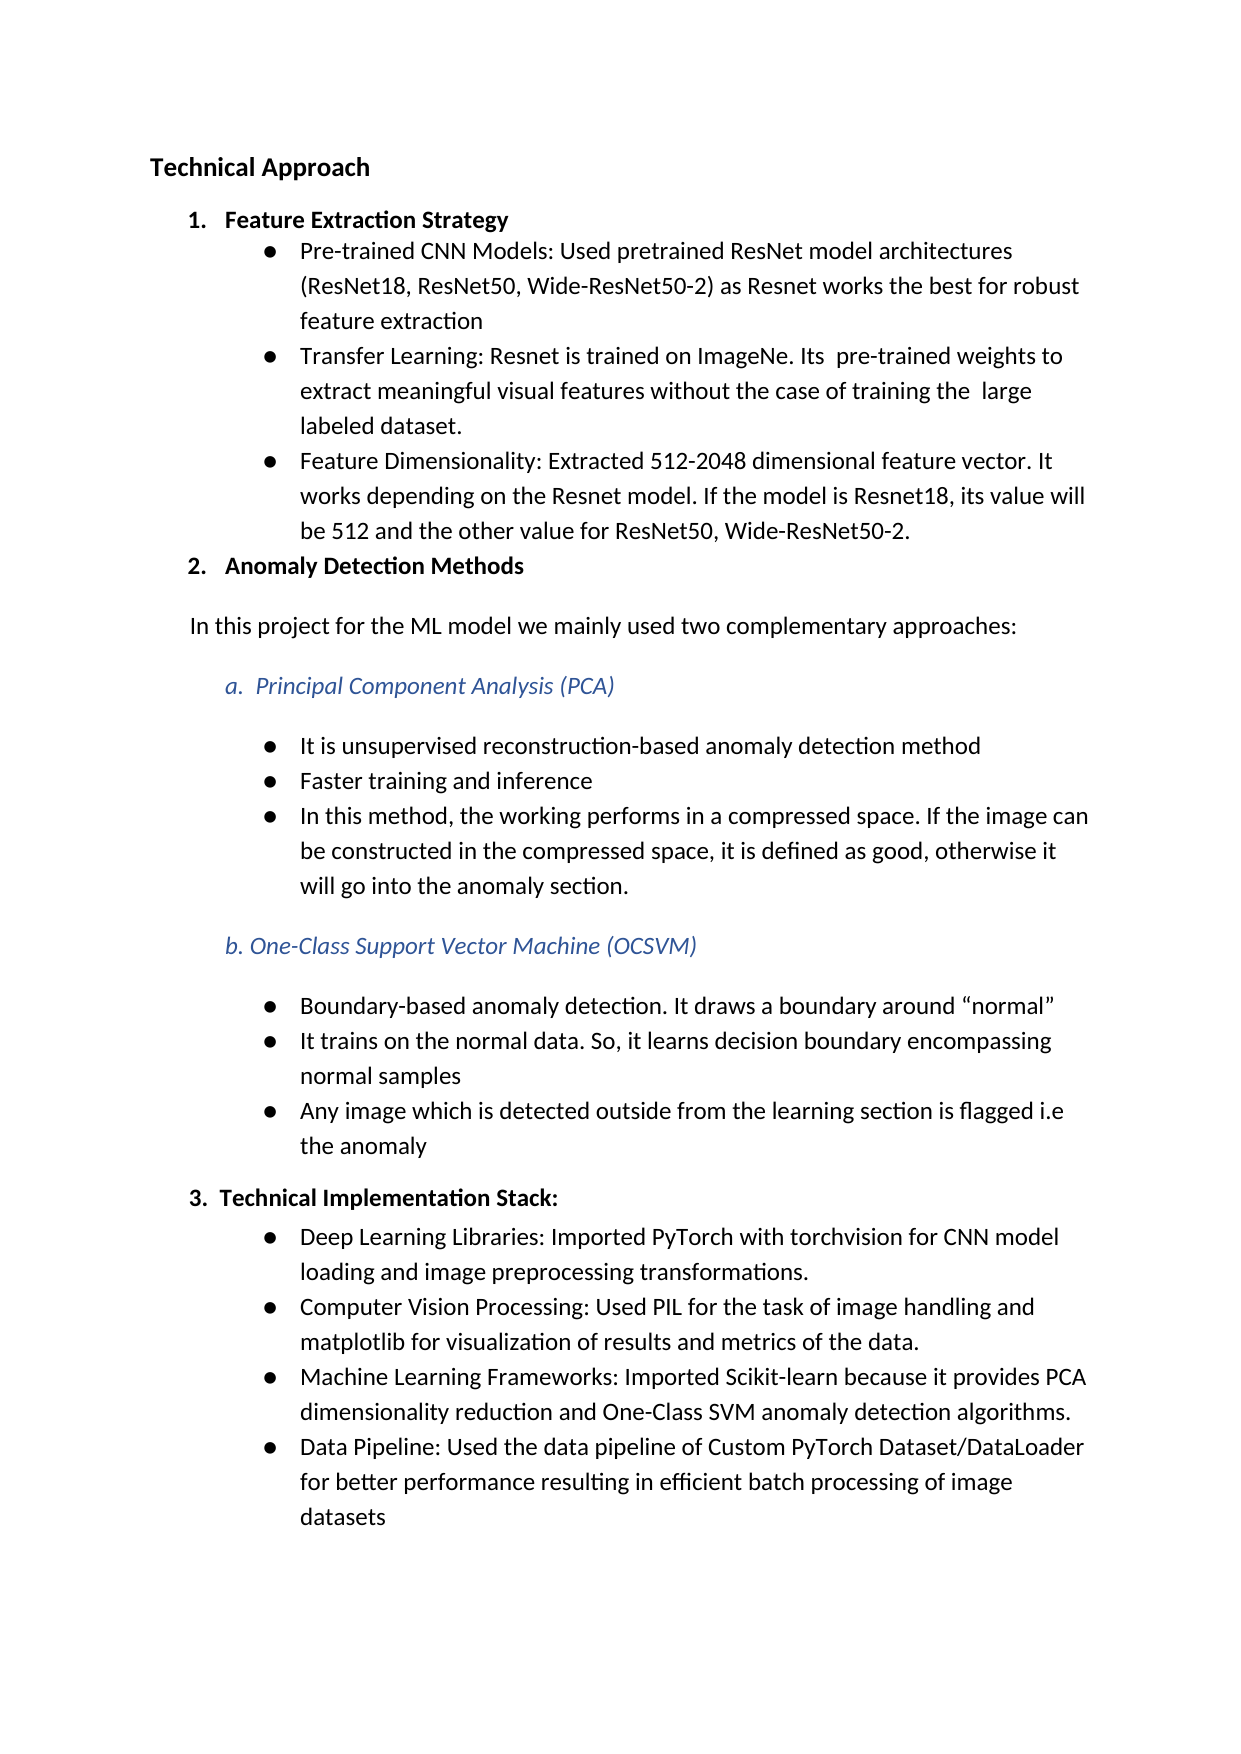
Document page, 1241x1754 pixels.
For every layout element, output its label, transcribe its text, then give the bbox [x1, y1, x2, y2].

list Deep Learning Libraries: Imported PyTorch with torchvision for CNN model loading and image preprocessing transformations. [262, 1221, 1090, 1286]
subtitle Anomaly Detection Methods [187, 550, 1090, 581]
subtitle a. Principal Component Analysis (PCA) [150, 670, 1090, 701]
list Data Pipeline: Used the data pipeline of Custom PyTorch Dataset/DataLoader for better performance resulting in efficient batch processing of image datasets [262, 1431, 1090, 1531]
list Transfer Learning: Resnet is trained on ImageNe. Its pre-trained weights to extract meaningful visual features without the case of training the large labeled dataset. [262, 340, 1090, 441]
list Faster training and inference [262, 765, 1090, 796]
subtitle Technical Approach [150, 150, 1090, 183]
list Any image which is detected outside from the learning section is flagged i.e the anomaly [262, 1095, 1090, 1161]
list Computer Vision Processing: Used PIL for the task of image handling and matplotlib for visualization of results and metrics of the data. [262, 1291, 1090, 1356]
list In this method, the working performs in a compressed space. If the image can be constructed in the compressed space, it is defined as good, otherwise it will go into the anomaly section. [262, 800, 1090, 901]
subtitle b. One-Class Support Vector Machine (OCSVM) [150, 930, 1090, 961]
list Feature Dimensionality: Extracted 512-2048 dimensional feature vector. It works depending on the Resnet model. If the model is Resnet18, its value will be 512 and the other value for ResNet50, Wide-ResNet50-2. [262, 445, 1090, 546]
subtitle Feature Extraction Strategy [187, 204, 1090, 235]
list Pre-trained CNN Models: Used pretrained ResNet model architectures (ResNet18, ResNet50, Wide-ResNet50-2) as Resnet works the best for robust feature extraction [262, 235, 1090, 336]
text In this project for the ML model we mainly used two complementary approaches: [150, 610, 1090, 641]
list Boundary-based anomaly detection. It draws a boundary around “normal” [262, 990, 1090, 1021]
list Machine Learning Frameworks: Imported Scikit-learn because it provides PCA dimensionality reduction and One-Class SVM anomaly detection algorithms. [262, 1361, 1090, 1426]
list It is unsupervised reconstruction-based anomaly detection method [262, 730, 1090, 761]
subtitle 3. Technical Implementation Stack: [150, 1182, 1090, 1212]
list It trains on the normal data. So, it learns decision boundary encompassing normal samples [262, 1025, 1090, 1091]
